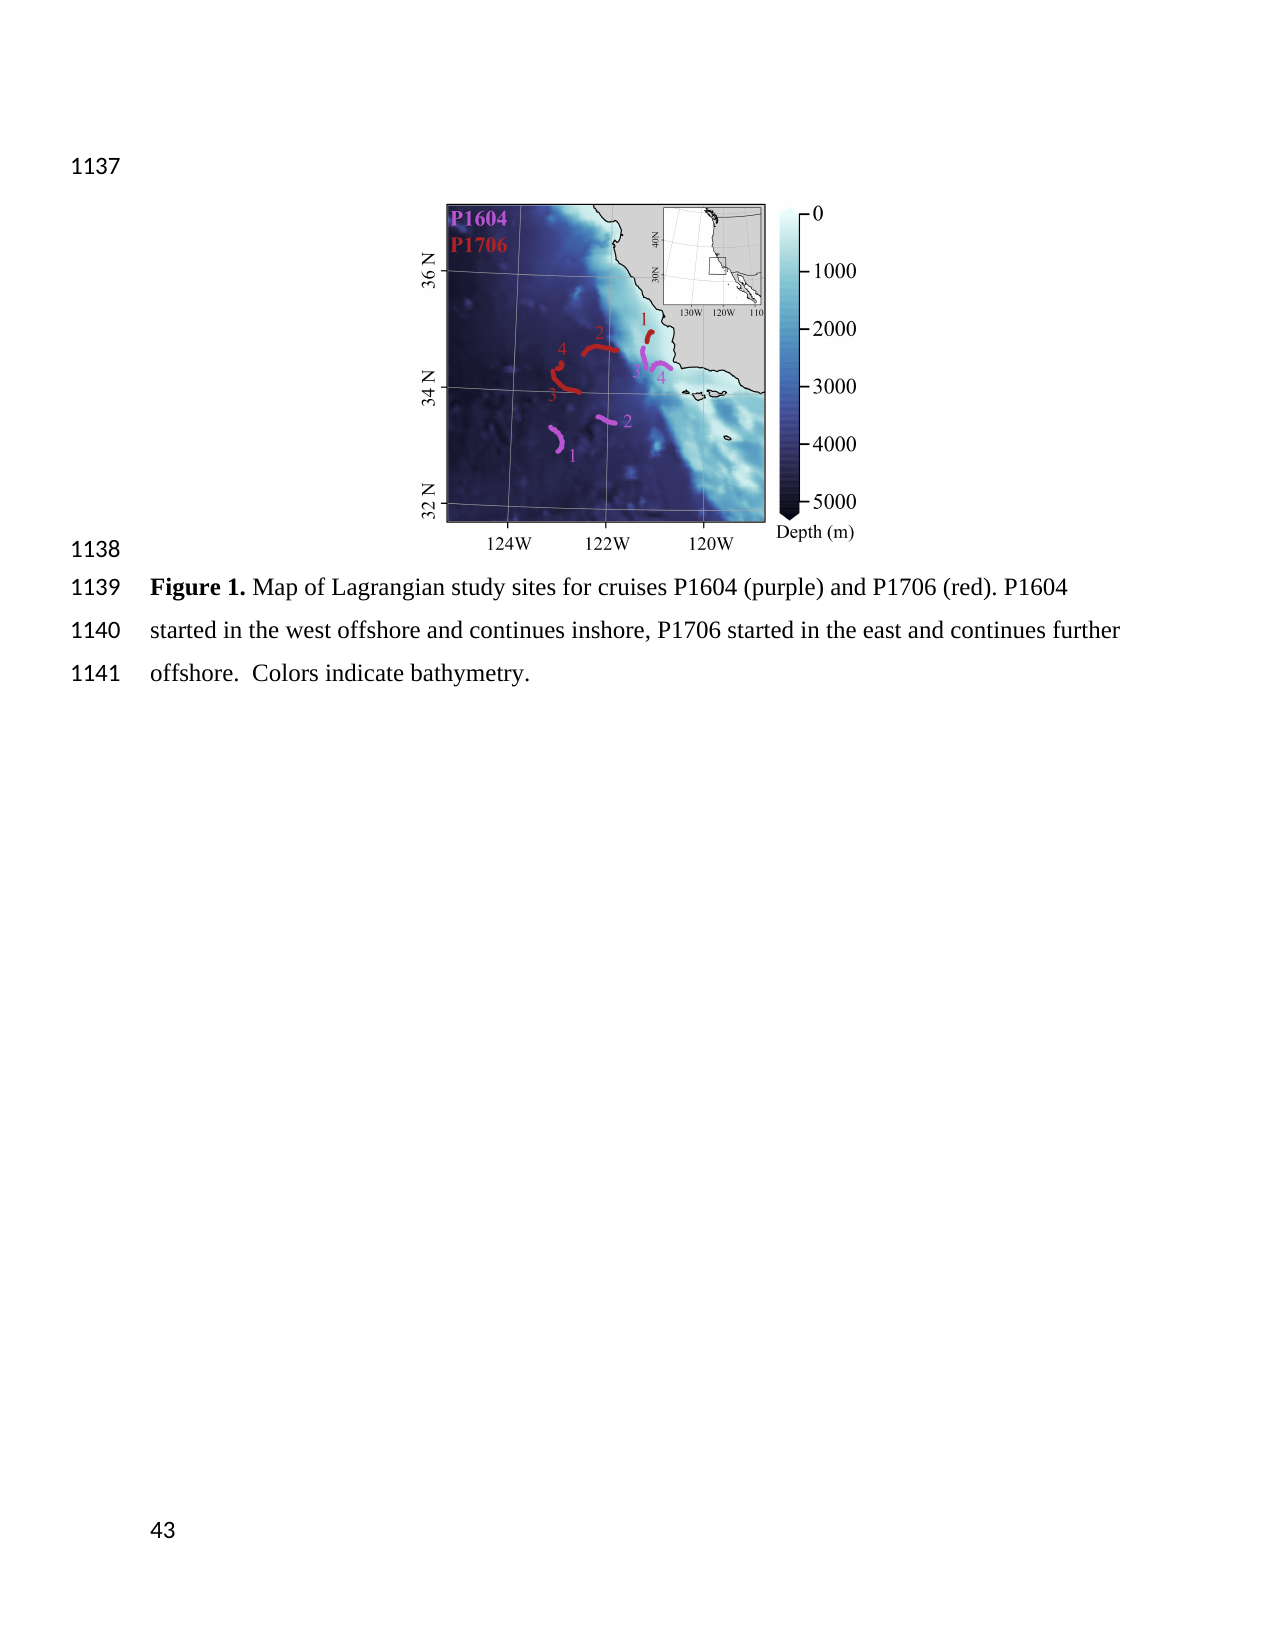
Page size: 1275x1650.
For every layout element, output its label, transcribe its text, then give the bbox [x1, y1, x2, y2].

text Figure 1. Map of Lagrangian study sites for cruises P1604 (purple) and P1706 (red). P1604 started in the west offshore and continues inshore, P1706 started in the east and continues further offshore. Colors indicate bathymetry. [150, 572, 1125, 687]
picture [412, 193, 863, 558]
